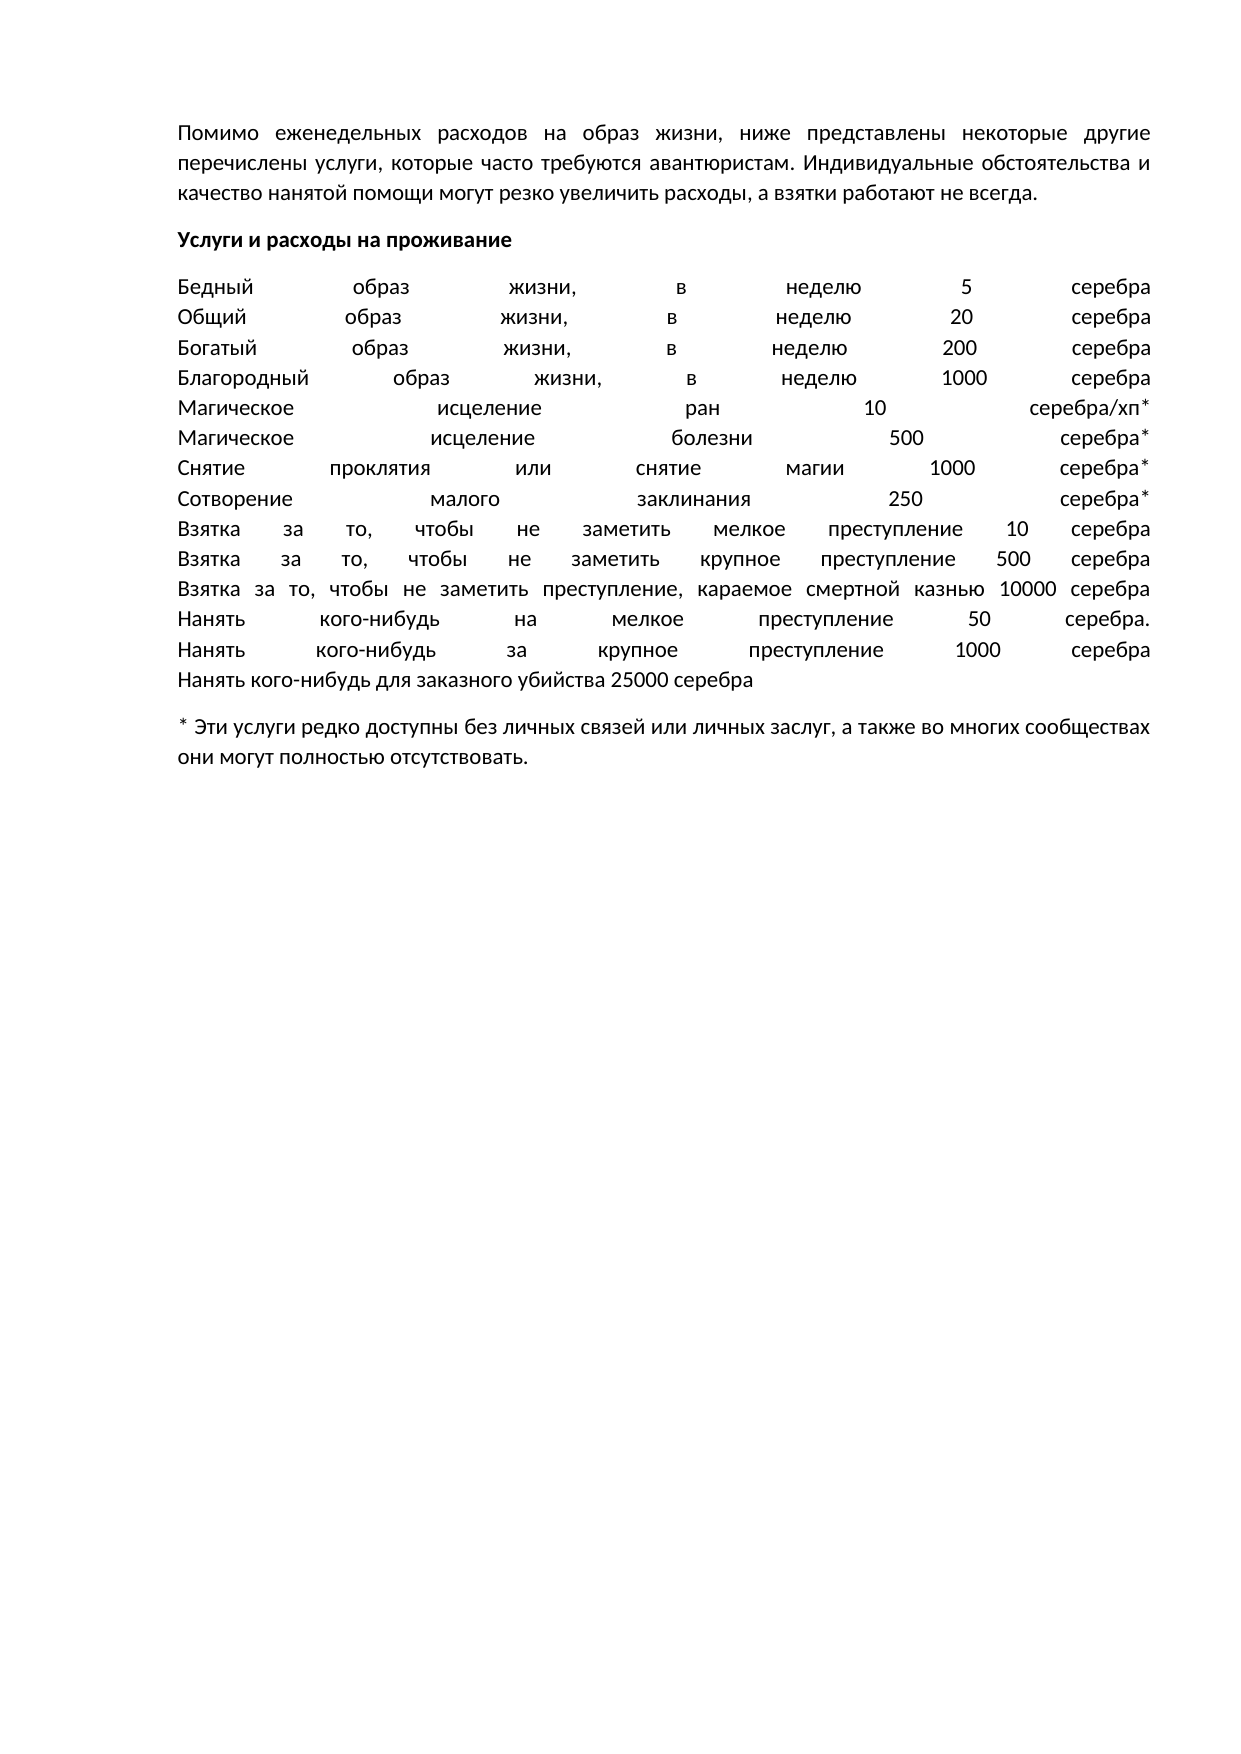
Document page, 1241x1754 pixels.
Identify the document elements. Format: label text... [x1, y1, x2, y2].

text * Эти услуги редко доступны без личных связей или личных заслуг, а также во многих сообществах они могут полностью отсутствовать. [177, 712, 1152, 770]
text Услуги и расходы на проживание [177, 225, 1152, 253]
text Помимо еженедельных расходов на образ жизни, ниже представлены некоторые другие перечислены услуги, которые часто требуются авантюристам. Индивидуальные обстоятельства и качество нанятой помощи могут резко увеличить расходы, а взятки работают не всегда. [177, 118, 1152, 207]
text Бедный образ жизни, в неделю 5 серебра Общий образ жизни, в неделю 20 серебра Богатый образ жизни, в неделю 200 серебра Благородный образ жизни, в неделю 1000 серебра Магическое исцеление ран 10 серебра/хп* Магическое исцеление болезни 500 серебра* Снятие проклятия или снятие магии 1000 серебра* Сотворение малого заклинания 250 серебра* Взятка за то, чтобы не заметить мелкое преступление 10 серебра Взятка за то, чтобы не заметить крупное преступление 500 серебра Взятка за то, чтобы не заметить преступление, караемое смертной казнью 10000 серебра Нанять кого-нибудь на мелкое преступление 50 серебра. Нанять кого-нибудь за крупное преступление 1000 серебра Нанять кого-нибудь для заказного убийства 25000 серебра [177, 272, 1152, 693]
